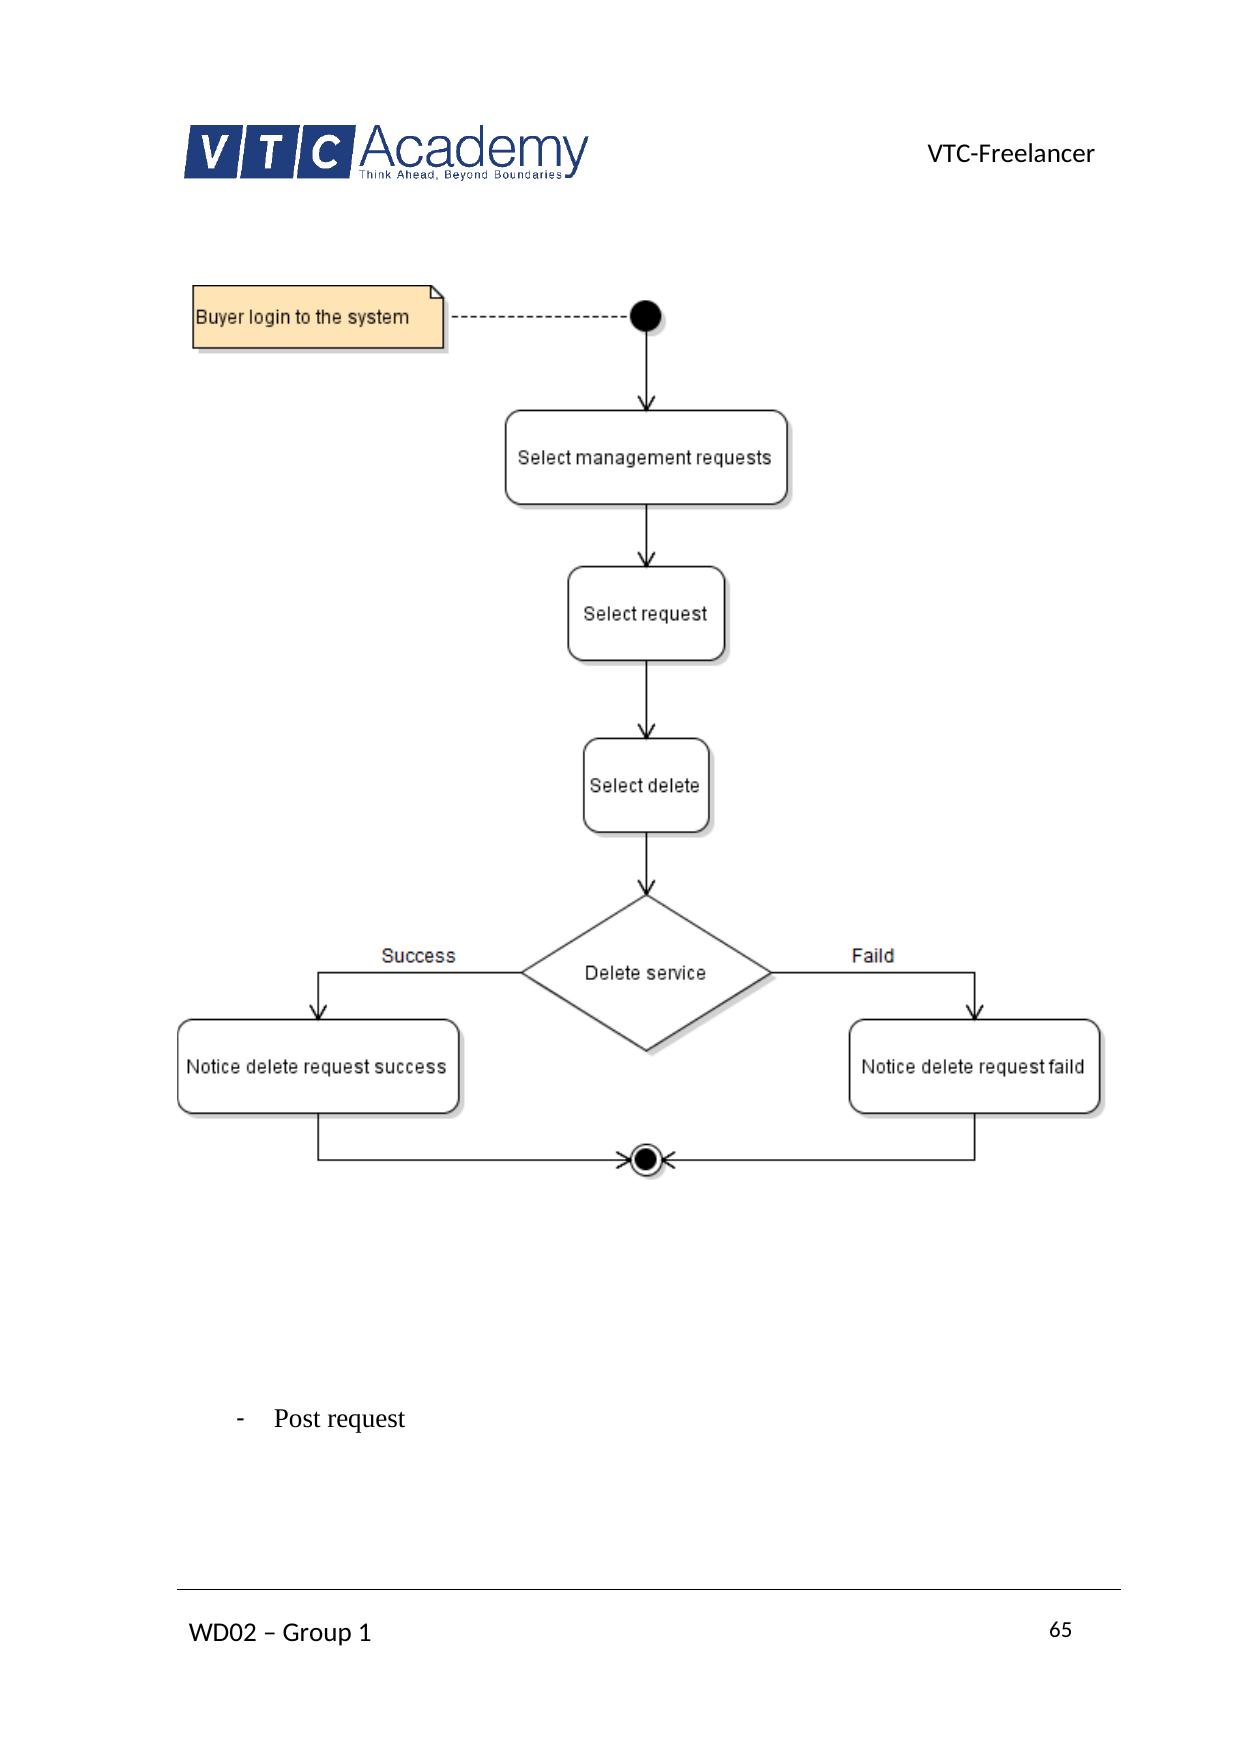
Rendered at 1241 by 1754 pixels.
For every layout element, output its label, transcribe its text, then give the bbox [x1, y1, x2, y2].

picture [169, 112, 603, 193]
list Post request [236, 1401, 1122, 1434]
picture [177, 285, 1107, 1183]
